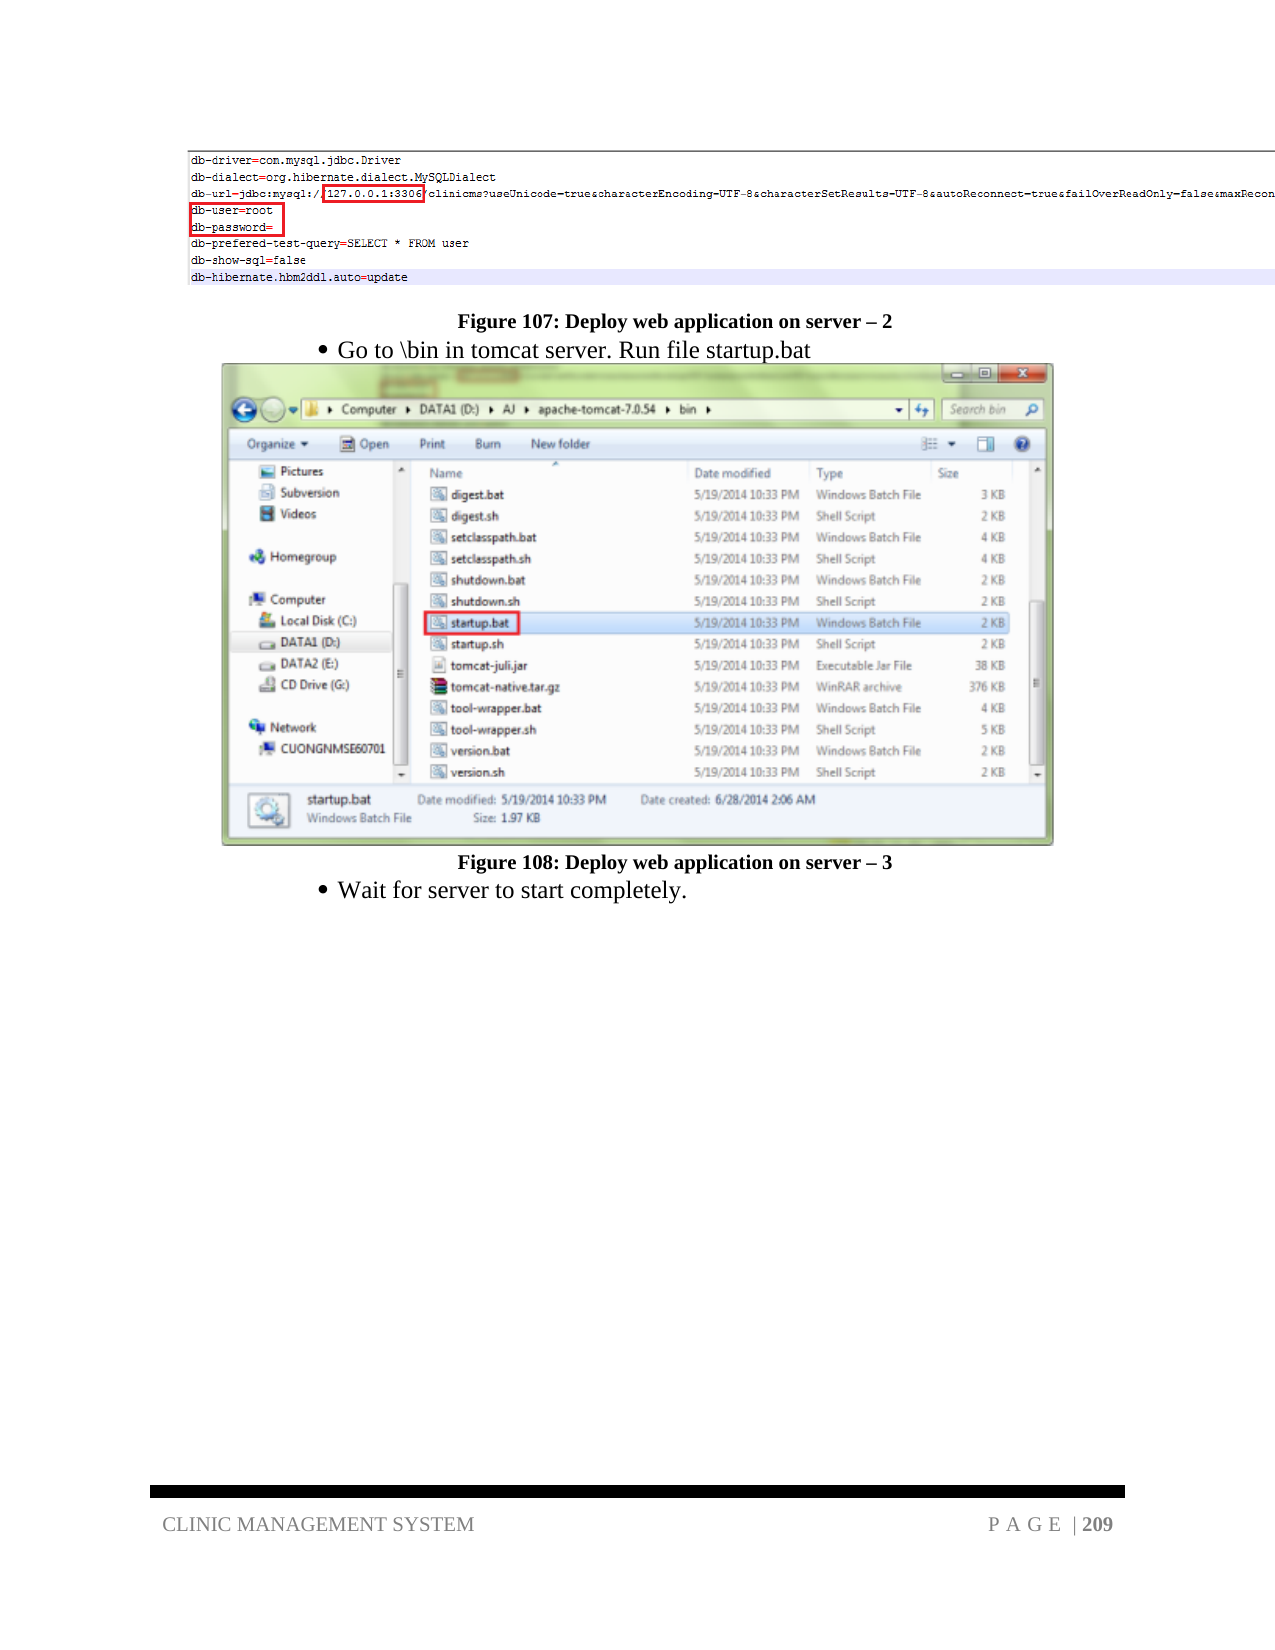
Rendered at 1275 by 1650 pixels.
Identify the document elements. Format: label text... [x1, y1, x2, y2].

picture [187, 150, 1275, 285]
picture [221, 363, 1054, 846]
list Figure 107: Deploy web application on server – 2 [225, 309, 1125, 333]
list Go to \bin in tomcat server. Run file startup.bat [319, 335, 1125, 364]
list Figure 108: Deploy web application on server – 3 [225, 849, 1125, 874]
list Wait for server to start completely. [319, 876, 1125, 904]
